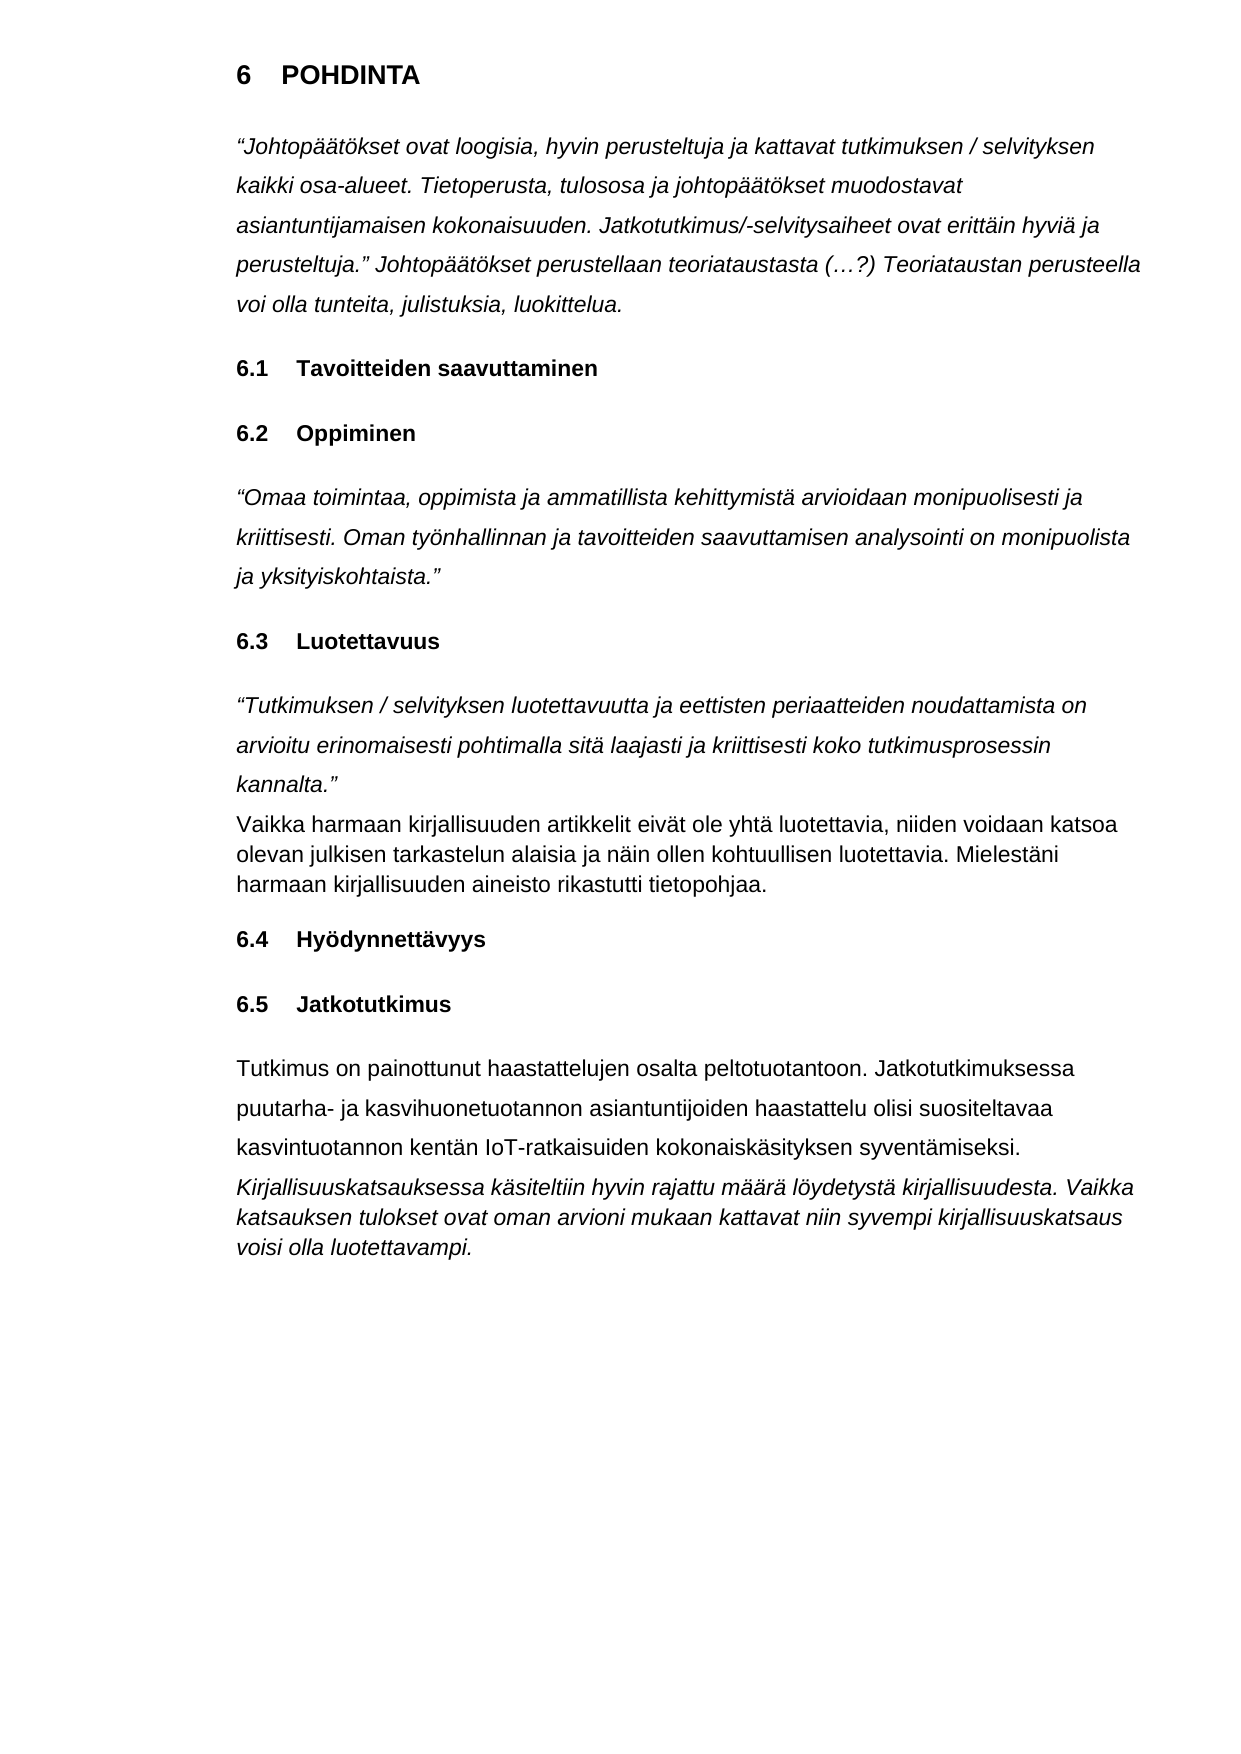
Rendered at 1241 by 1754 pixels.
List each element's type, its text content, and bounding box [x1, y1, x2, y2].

subtitle Hyödynnettävyys [236, 926, 1152, 953]
text Vaikka harmaan kirjallisuuden artikkelit eivät ole yhtä luotettavia, niiden voidaan katsoa olevan julkisen tarkastelun alaisia ja näin ollen kohtuullisen luotettavia. Mielestäni harmaan kirjallisuuden aineisto rikastutti tietopohjaa. [236, 811, 1152, 897]
subtitle Luotettavuus [236, 628, 1152, 654]
text Kirjallisuuskatsauksessa käsiteltiin hyvin rajattu määrä löydetystä kirjallisuudesta. Vaikka katsauksen tulokset ovat oman arvioni mukaan kattavat niin syvempi kirjallisuuskatsaus voisi olla luotettavampi. [236, 1174, 1152, 1261]
subtitle POHDINTA [236, 59, 1152, 90]
subtitle Oppiminen [236, 420, 1152, 446]
subtitle Jatkotutkimus [236, 991, 1152, 1017]
subtitle Tavoitteiden saavuttaminen [236, 355, 1152, 382]
